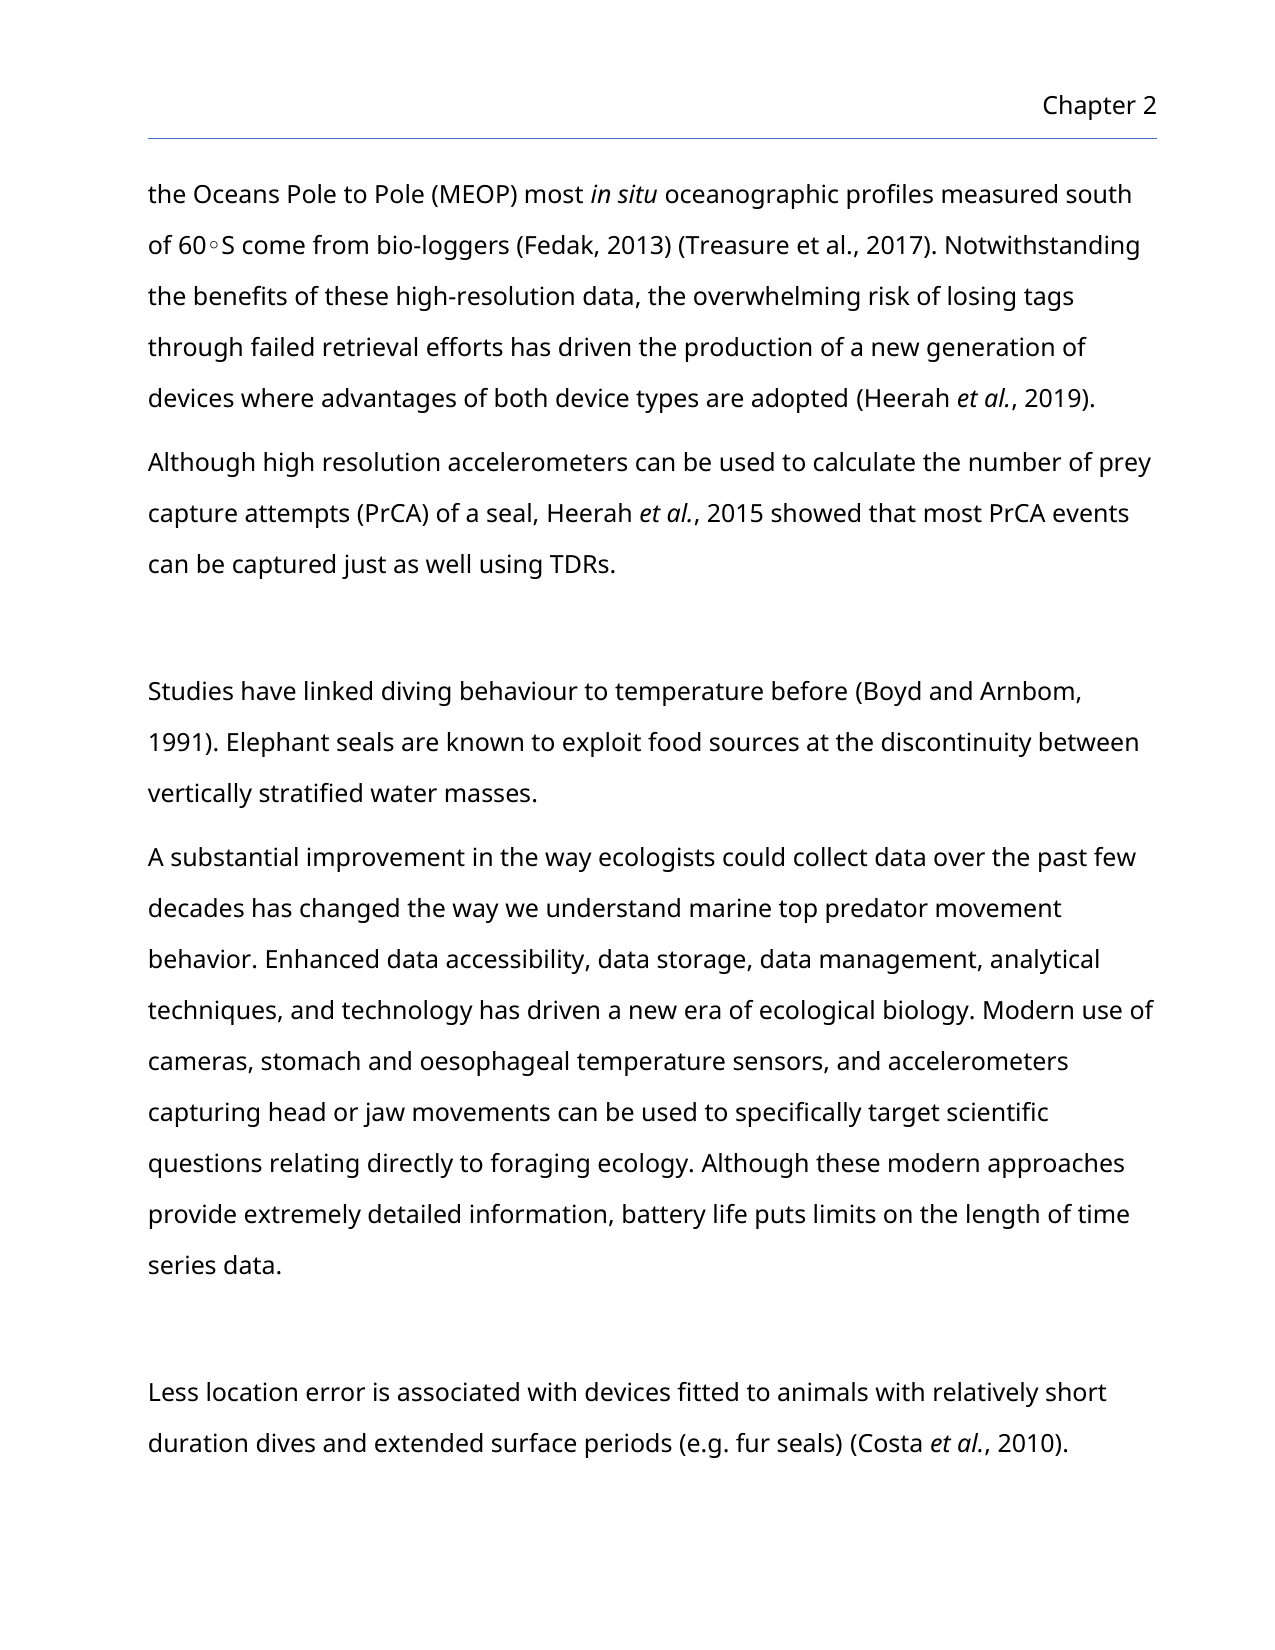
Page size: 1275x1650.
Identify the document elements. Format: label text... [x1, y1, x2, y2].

text Less location error is associated with devices fitted to animals with relatively short duration dives and extended surface periods (e.g. fur seals) (Costa et al., 2010). [148, 1375, 1157, 1460]
text A substantial improvement in the way ecologists could collect data over the past few decades has changed the way we understand marine top predator movement behavior. Enhanced data accessibility, data storage, data management, analytical techniques, and technology has driven a new era of ecological biology. Modern use of cameras, stomach and oesophageal temperature sensors, and accelerometers capturing head or jaw movements can be used to specifically target scientific questions relating directly to foraging ecology. Although these modern approaches provide extremely detailed information, battery life puts limits on the length of time series data. [148, 839, 1157, 1282]
text Although high resolution accelerometers can be used to calculate the number of prey capture attempts (PrCA) of a seal, Heerah et al., 2015 showed that most PrCA events can be captured just as well using TDRs. [148, 444, 1157, 581]
text Studies have linked diving behaviour to temperature before (Boyd and Arnbom, 1991). Elephant seals are known to exploit food sources at the discontinuity between vertically stratified water masses. [148, 674, 1157, 810]
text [148, 177, 1157, 415]
